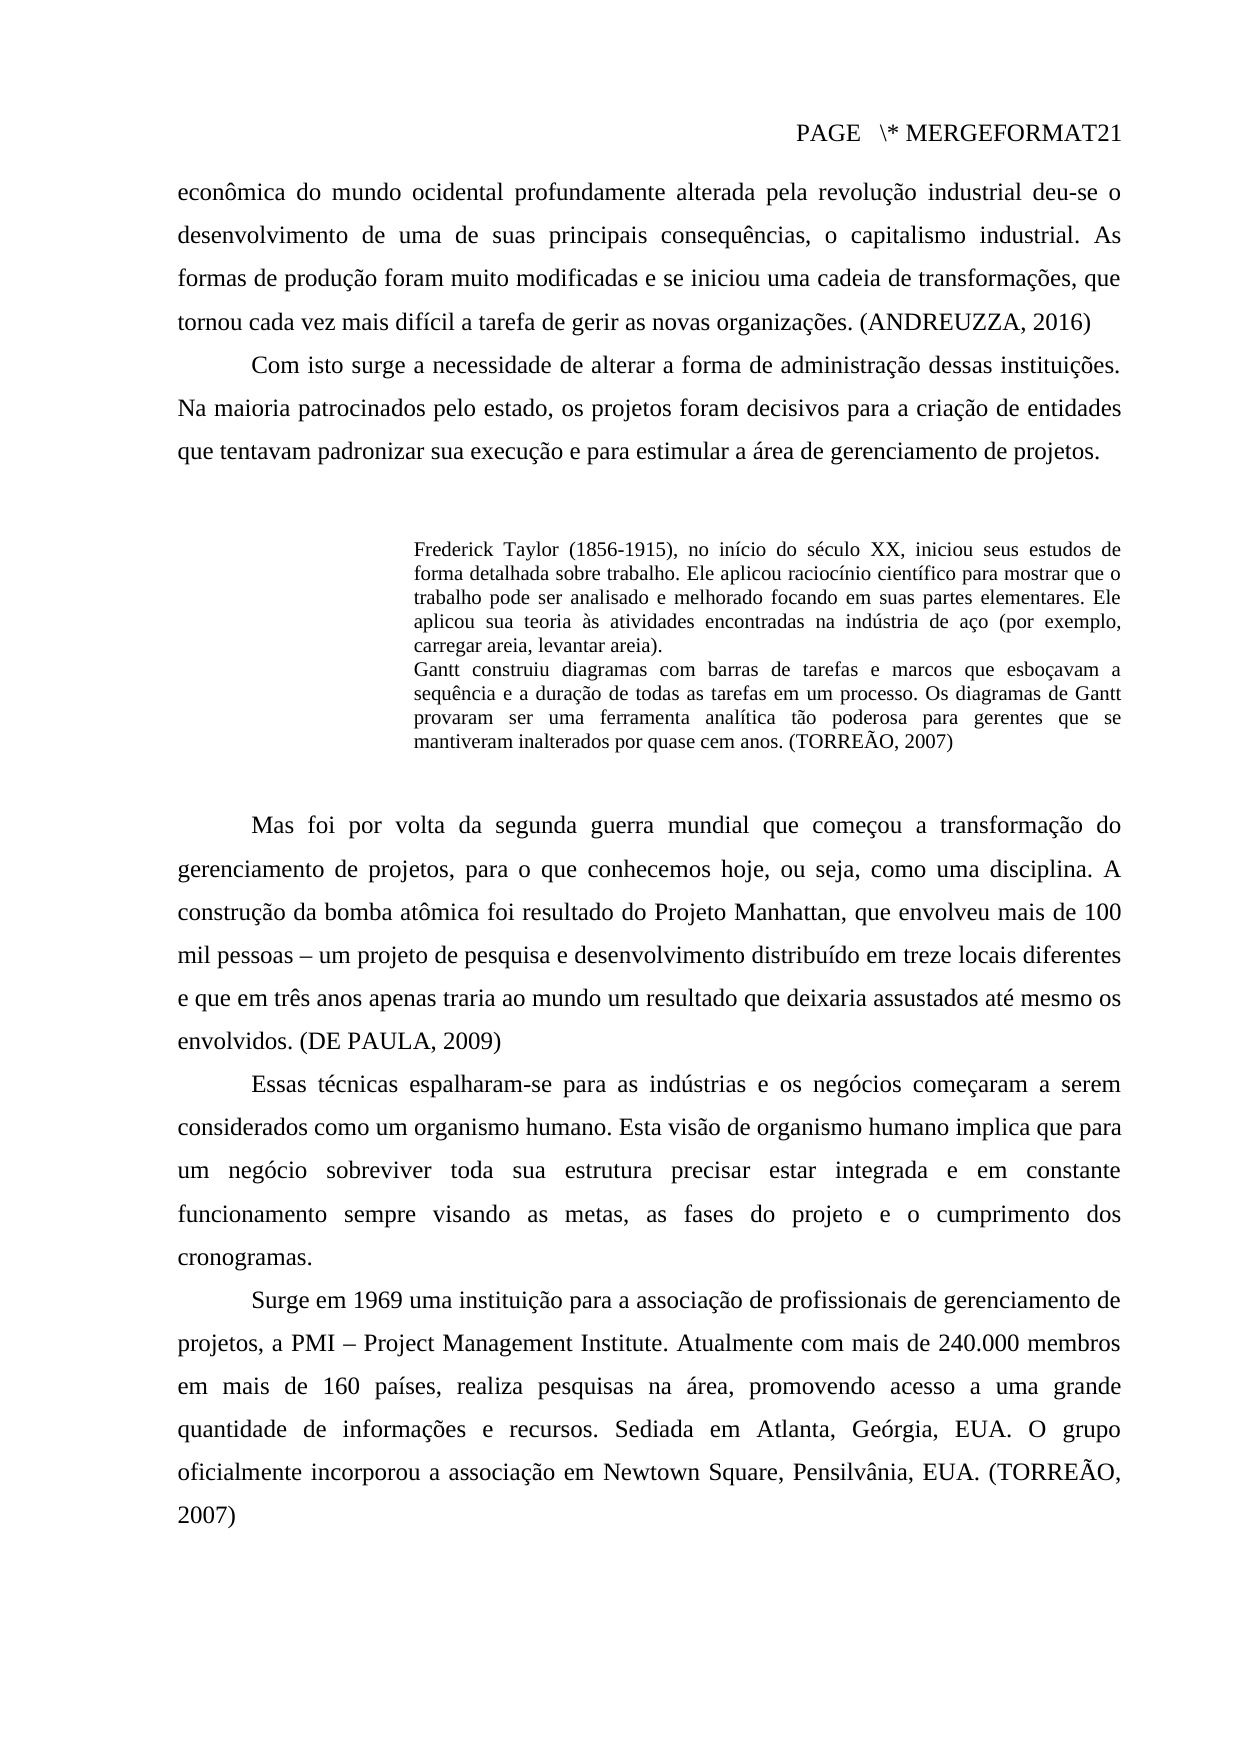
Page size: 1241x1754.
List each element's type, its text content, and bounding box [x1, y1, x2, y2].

text Mas foi por volta da segunda guerra mundial que começou a transformação do gerenciamento de projetos, para o que conhecemos hoje, ou seja, como uma disciplina. A construção da bomba atômica foi resultado do Projeto Manhattan, que envolveu mais de 100 mil pessoas – um projeto de pesquisa e desenvolvimento distribuído em treze locais diferentes e que em três anos apenas traria ao mundo um resultado que deixaria assustados até mesmo os envolvidos. (DE PAULA, 2009) [177, 811, 1122, 1055]
text Com isto surge a necessidade de alterar a forma de administração dessas instituições. Na maioria patrocinados pelo estado, os projetos foram decisivos para a criação de entidades que tentavam padronizar sua execução e para estimular a área de gerenciamento de projetos. [177, 350, 1122, 465]
text Surge em 1969 uma instituição para a associação de profissionais de gerenciamento de projetos, a PMI – Project Management Institute. Atualmente com mais de 240.000 membros em mais de 160 países, realiza pesquisas na área, promovendo acesso a uma grande quantidade de informações e recursos. Sediada em Atlanta, Geórgia, EUA. O grupo oficialmente incorporou a associação em Newtown Square, Pensilvânia, EUA. (TORREÃO, 2007) [177, 1285, 1122, 1529]
text Frederick Taylor (1856-1915), no início do século XX, iniciou seus estudos de forma detalhada sobre trabalho. Ele aplicou raciocínio científico para mostrar que o trabalho pode ser analisado e melhorado focando em suas partes elementares. Ele aplicou sua teoria às atividades encontradas na indústria de aço (por exemplo, carregar areia, levantar areia). [413, 537, 1122, 657]
text Gantt construiu diagramas com barras de tarefas e marcos que esboçavam a sequência e a duração de todas as tarefas em um processo. Os diagramas de Gantt provaram ser uma ferramenta analítica tão poderosa para gerentes que se mantiveram inalterados por quase cem anos. (TORREÃO, 2007) [413, 657, 1122, 753]
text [177, 177, 1122, 335]
text Essas técnicas espalharam-se para as indústrias e os negócios começaram a serem considerados como um organismo humano. Esta visão de organismo humano implica que para um negócio sobreviver toda sua estrutura precisar estar integrada e em constante funcionamento sempre visando as metas, as fases do projeto e o cumprimento dos cronogramas. [177, 1069, 1122, 1271]
